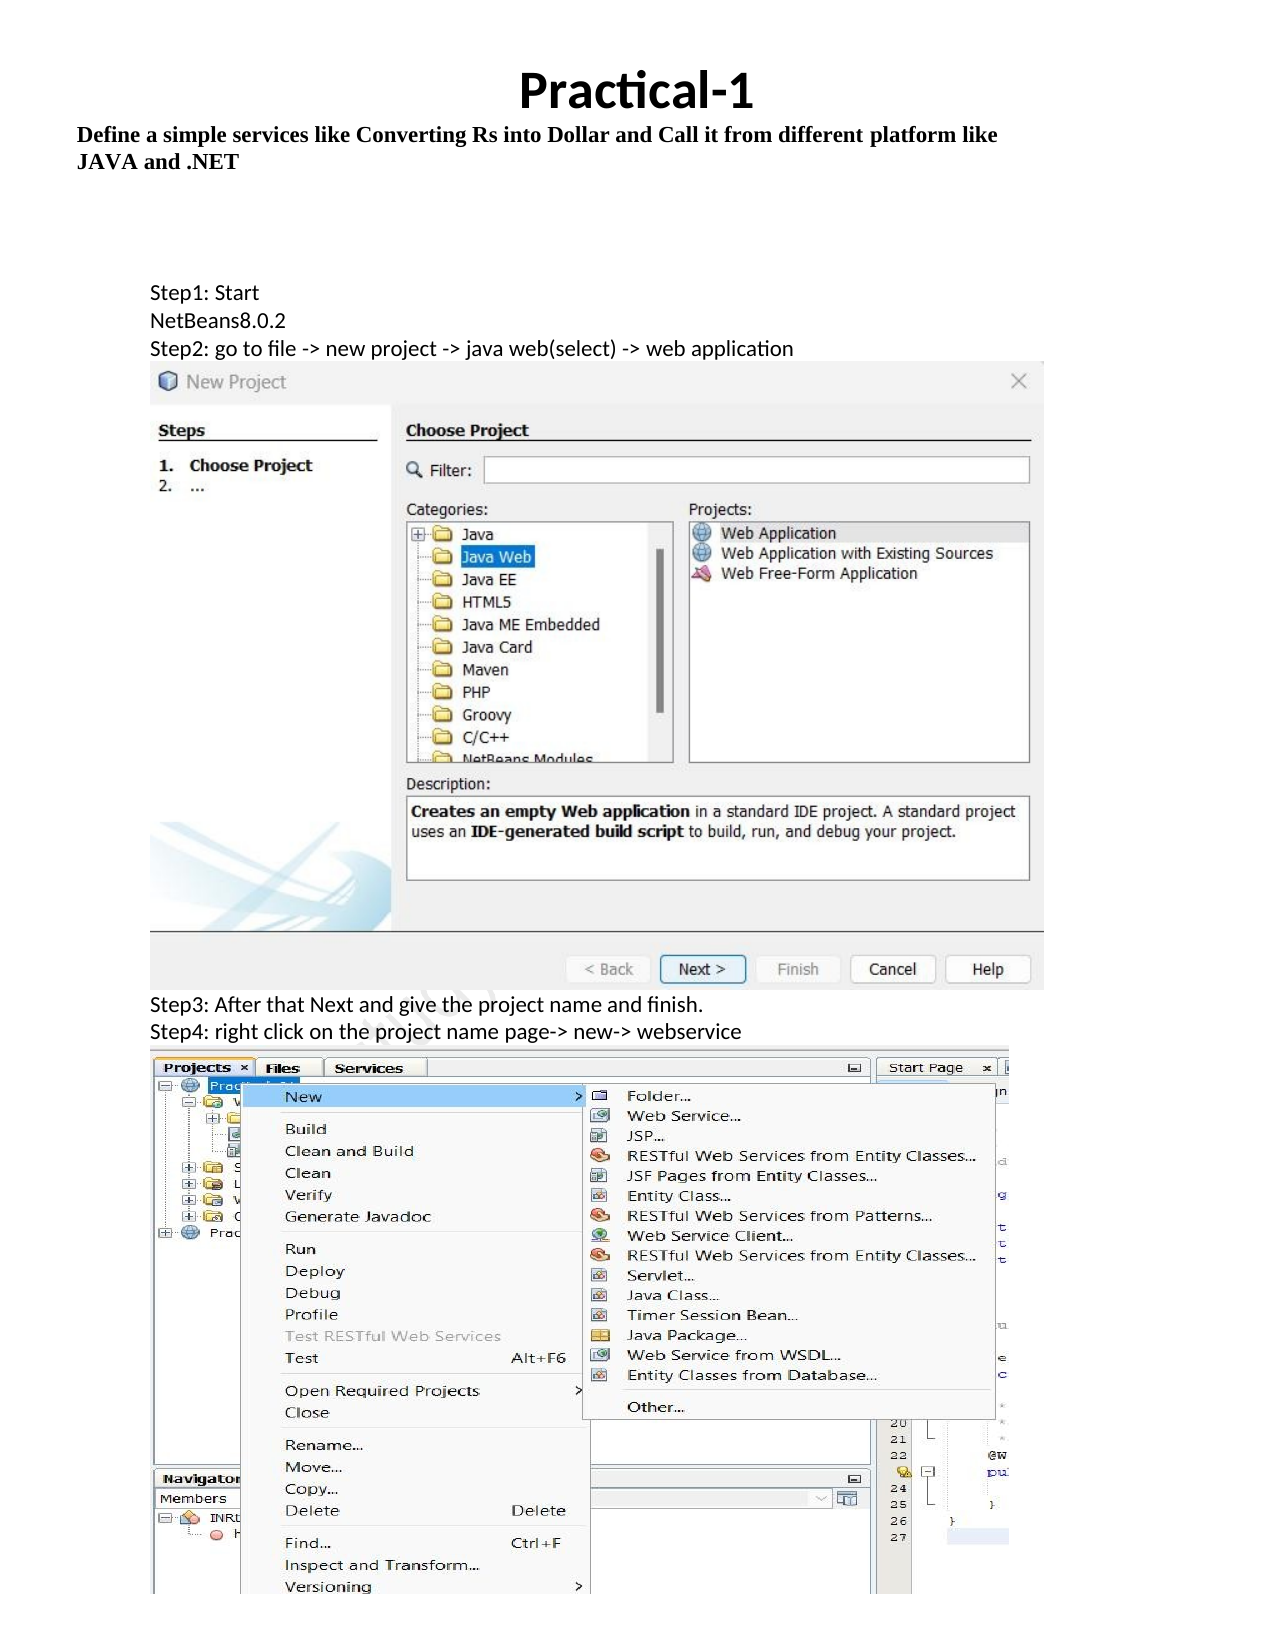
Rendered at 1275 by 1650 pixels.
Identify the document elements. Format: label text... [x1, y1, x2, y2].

text Step3: After that Next and give the project name and finish. Step4: right click on the project name page-> new-> webservice [150, 991, 762, 1045]
text Practical-1 [468, 55, 806, 122]
text Step1: Start NetBeans8.0.2 [150, 278, 401, 334]
text Define a simple services like Converting Rs into Dollar and Call it from different platform like JAVA and .NET [77, 122, 1048, 174]
text Step2: go to file -> new project -> java web(select) -> web application [150, 334, 1202, 362]
picture [150, 362, 1044, 1594]
